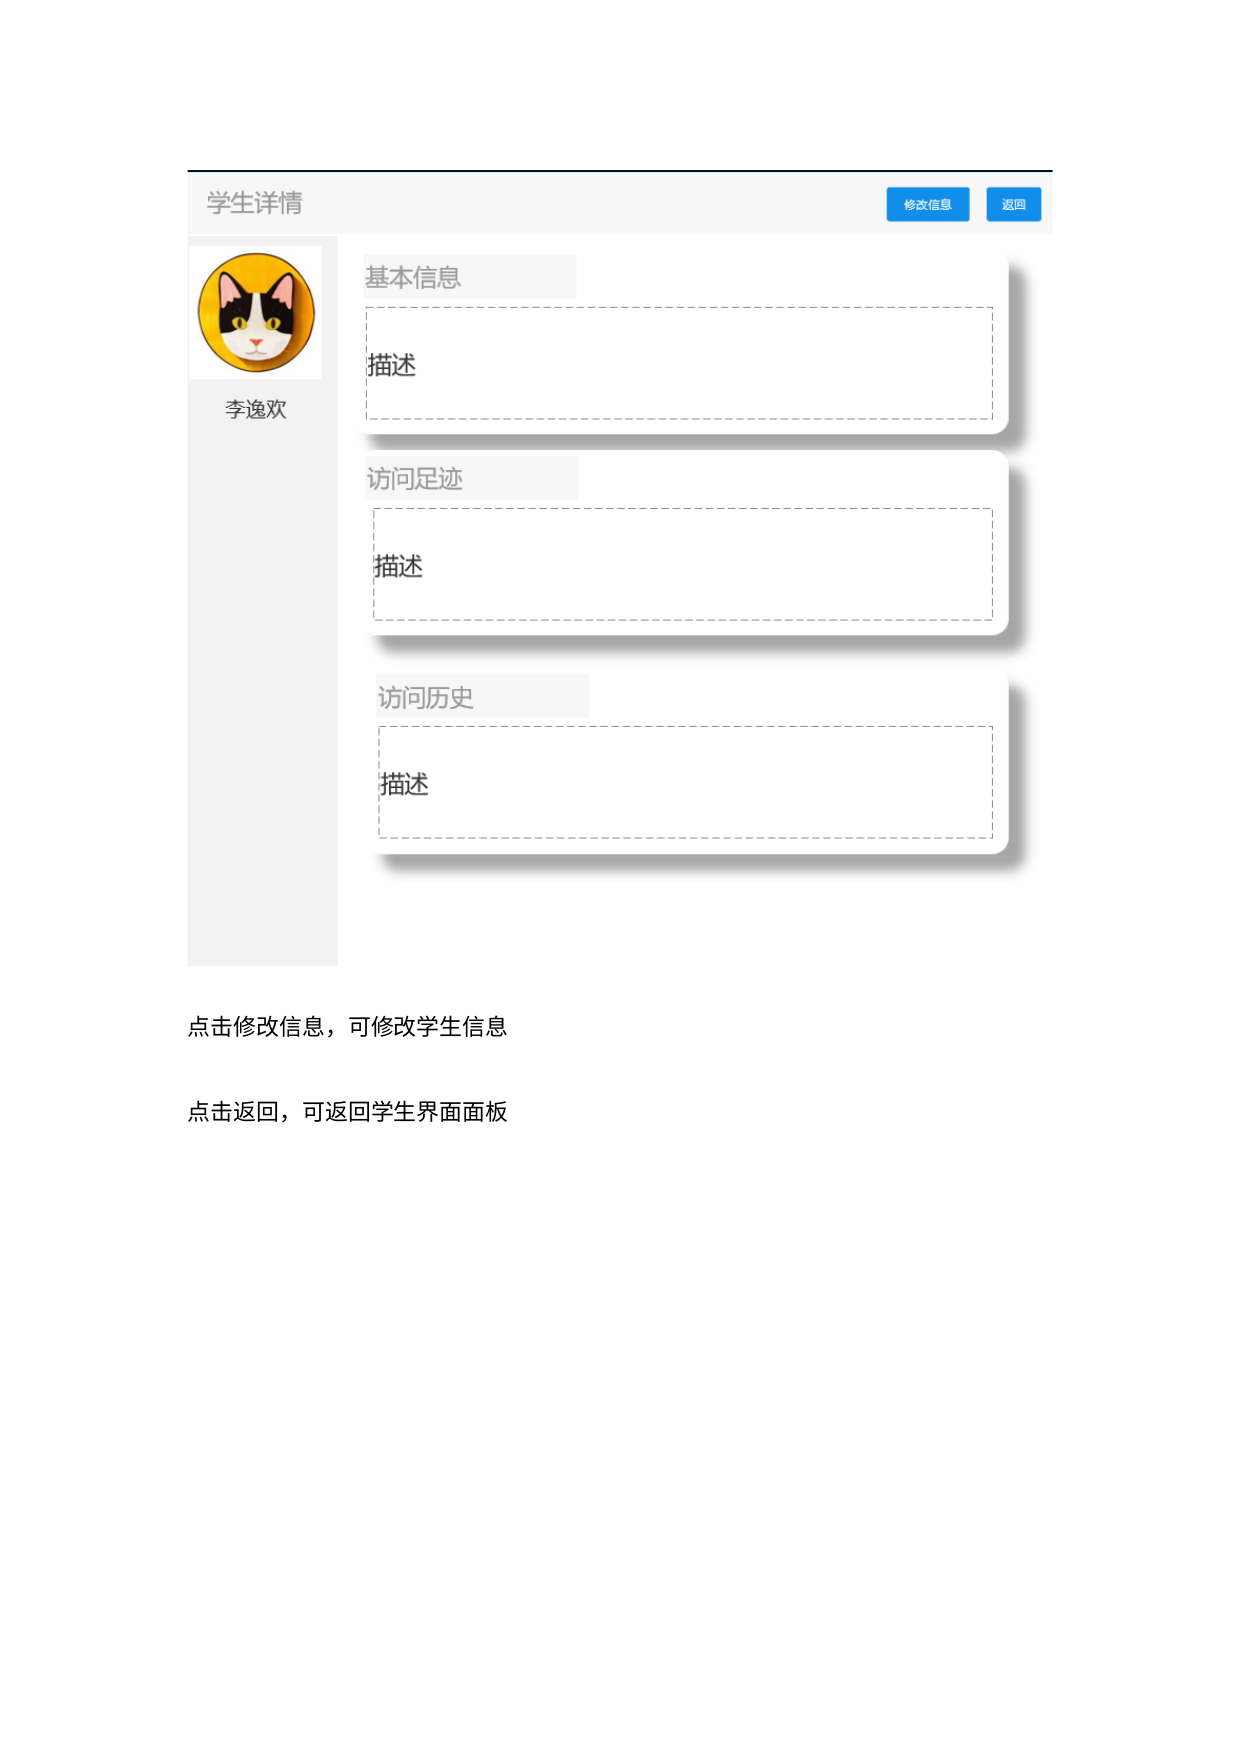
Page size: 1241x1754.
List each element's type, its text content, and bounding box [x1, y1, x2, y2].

picture [187, 170, 1053, 966]
text 点击返回，可返回学生界面面板 [187, 1078, 1053, 1143]
text 点击修改信息，可修改学生信息 [187, 993, 1053, 1058]
